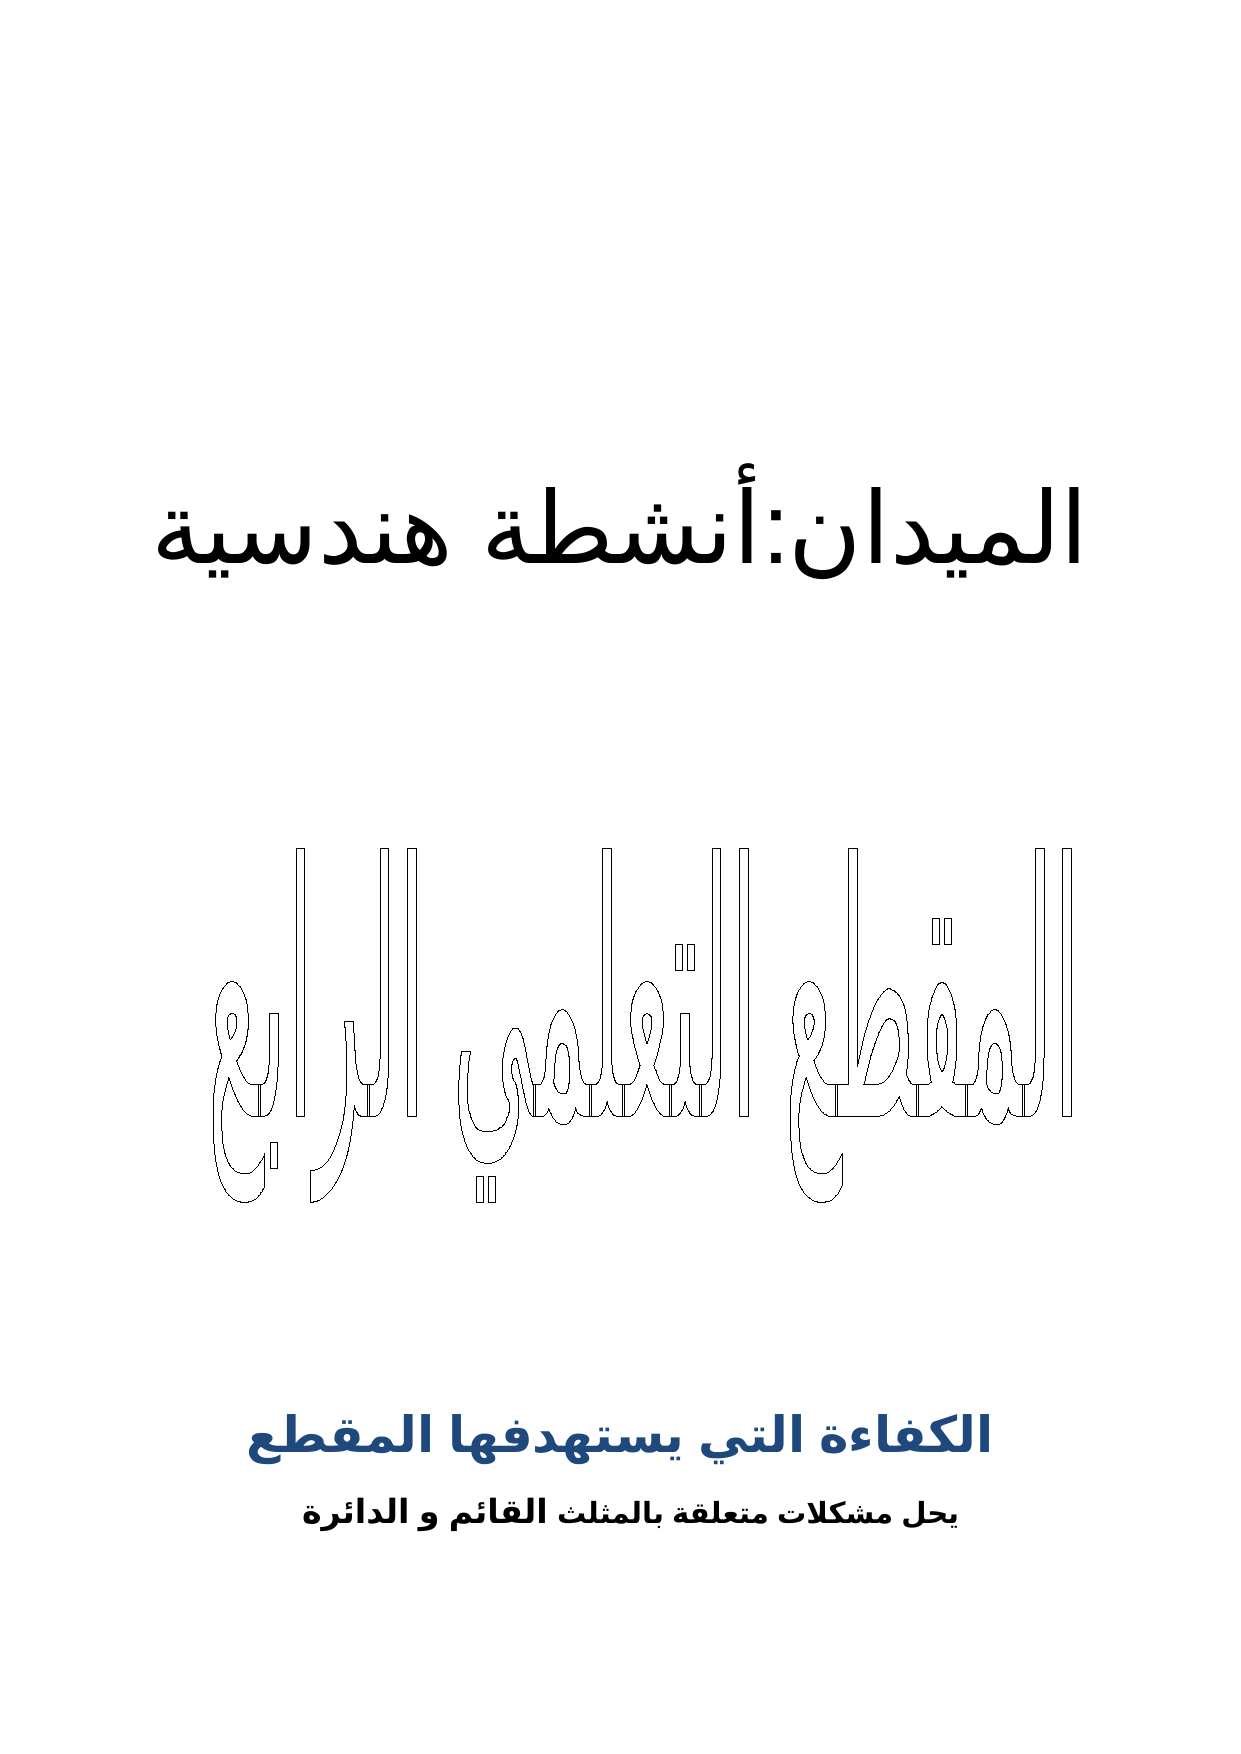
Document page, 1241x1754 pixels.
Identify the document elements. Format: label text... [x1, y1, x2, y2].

text الكفاءة التي يستهدفها المقطع [148, 1405, 1093, 1463]
text يحل مشكلات متعلقة بالمثلث القائم و الدائرة [159, 1492, 1093, 1531]
text الميدان:أنشطة هندسية [148, 470, 1093, 585]
